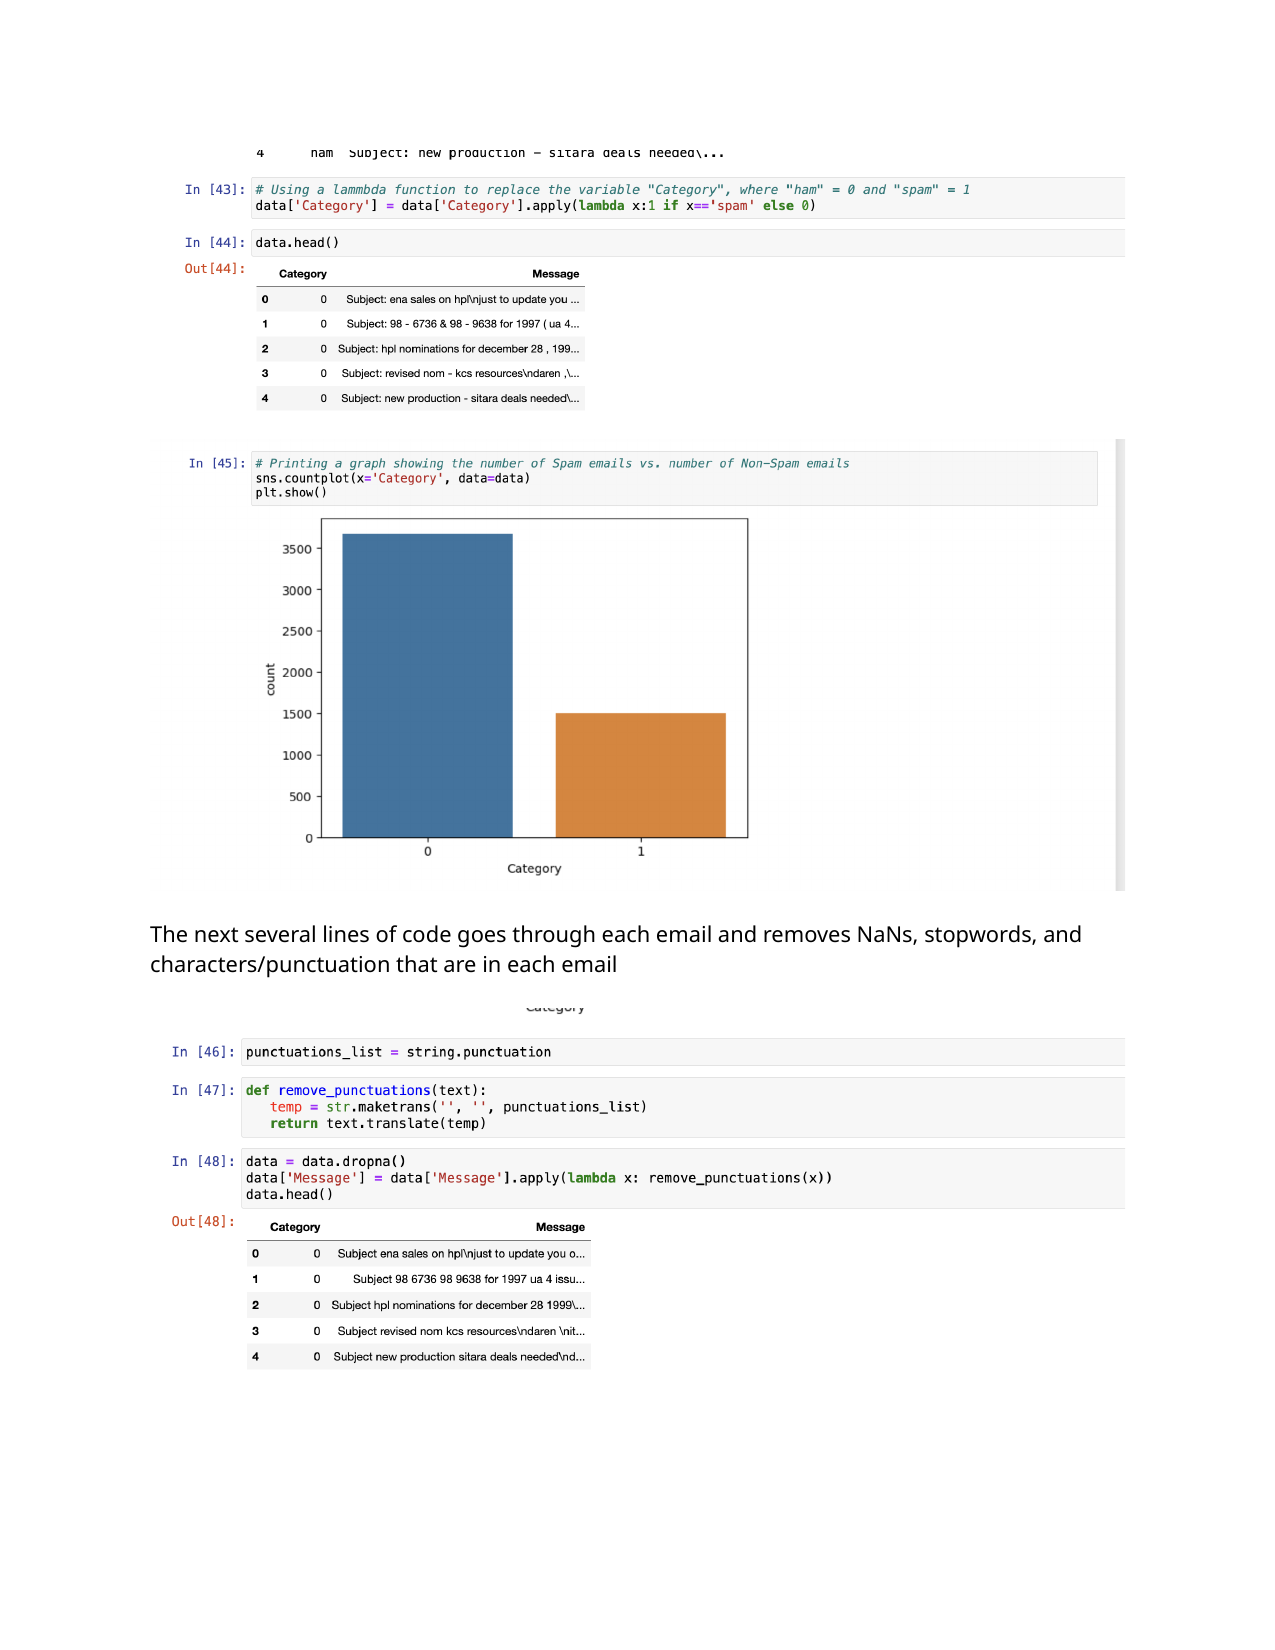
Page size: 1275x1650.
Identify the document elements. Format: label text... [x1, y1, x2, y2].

text The next several lines of code goes through each email and removes NaNs, stopwords, and characters/punctuation that are in each email [618, 919, 1125, 979]
picture [150, 150, 1125, 411]
picture [150, 1008, 1125, 1379]
picture [150, 439, 1125, 891]
